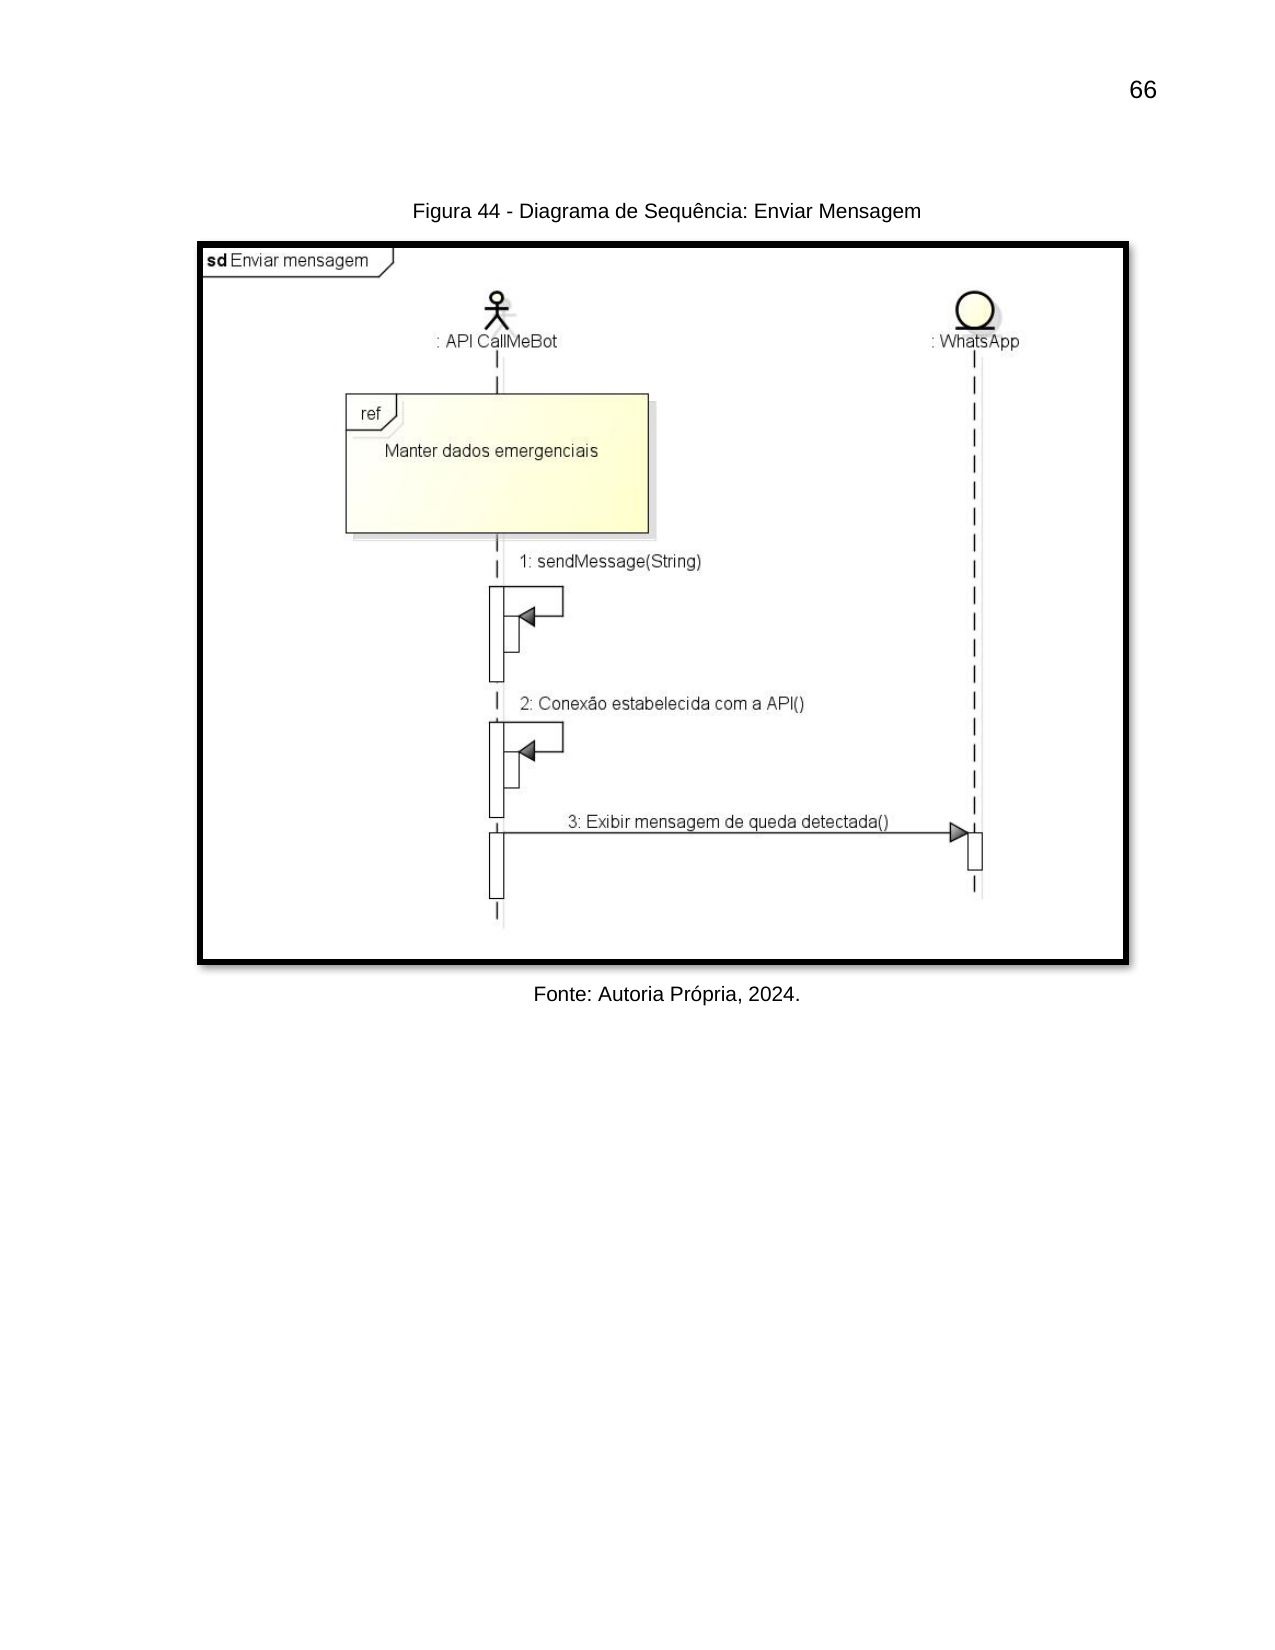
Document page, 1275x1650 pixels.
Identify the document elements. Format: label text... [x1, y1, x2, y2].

text Figura 44 - Diagrama de Sequência: Enviar Mensagem [177, 199, 1157, 223]
text Fonte: Autoria Própria, 2024. [177, 982, 1157, 1006]
picture [203, 248, 1123, 959]
